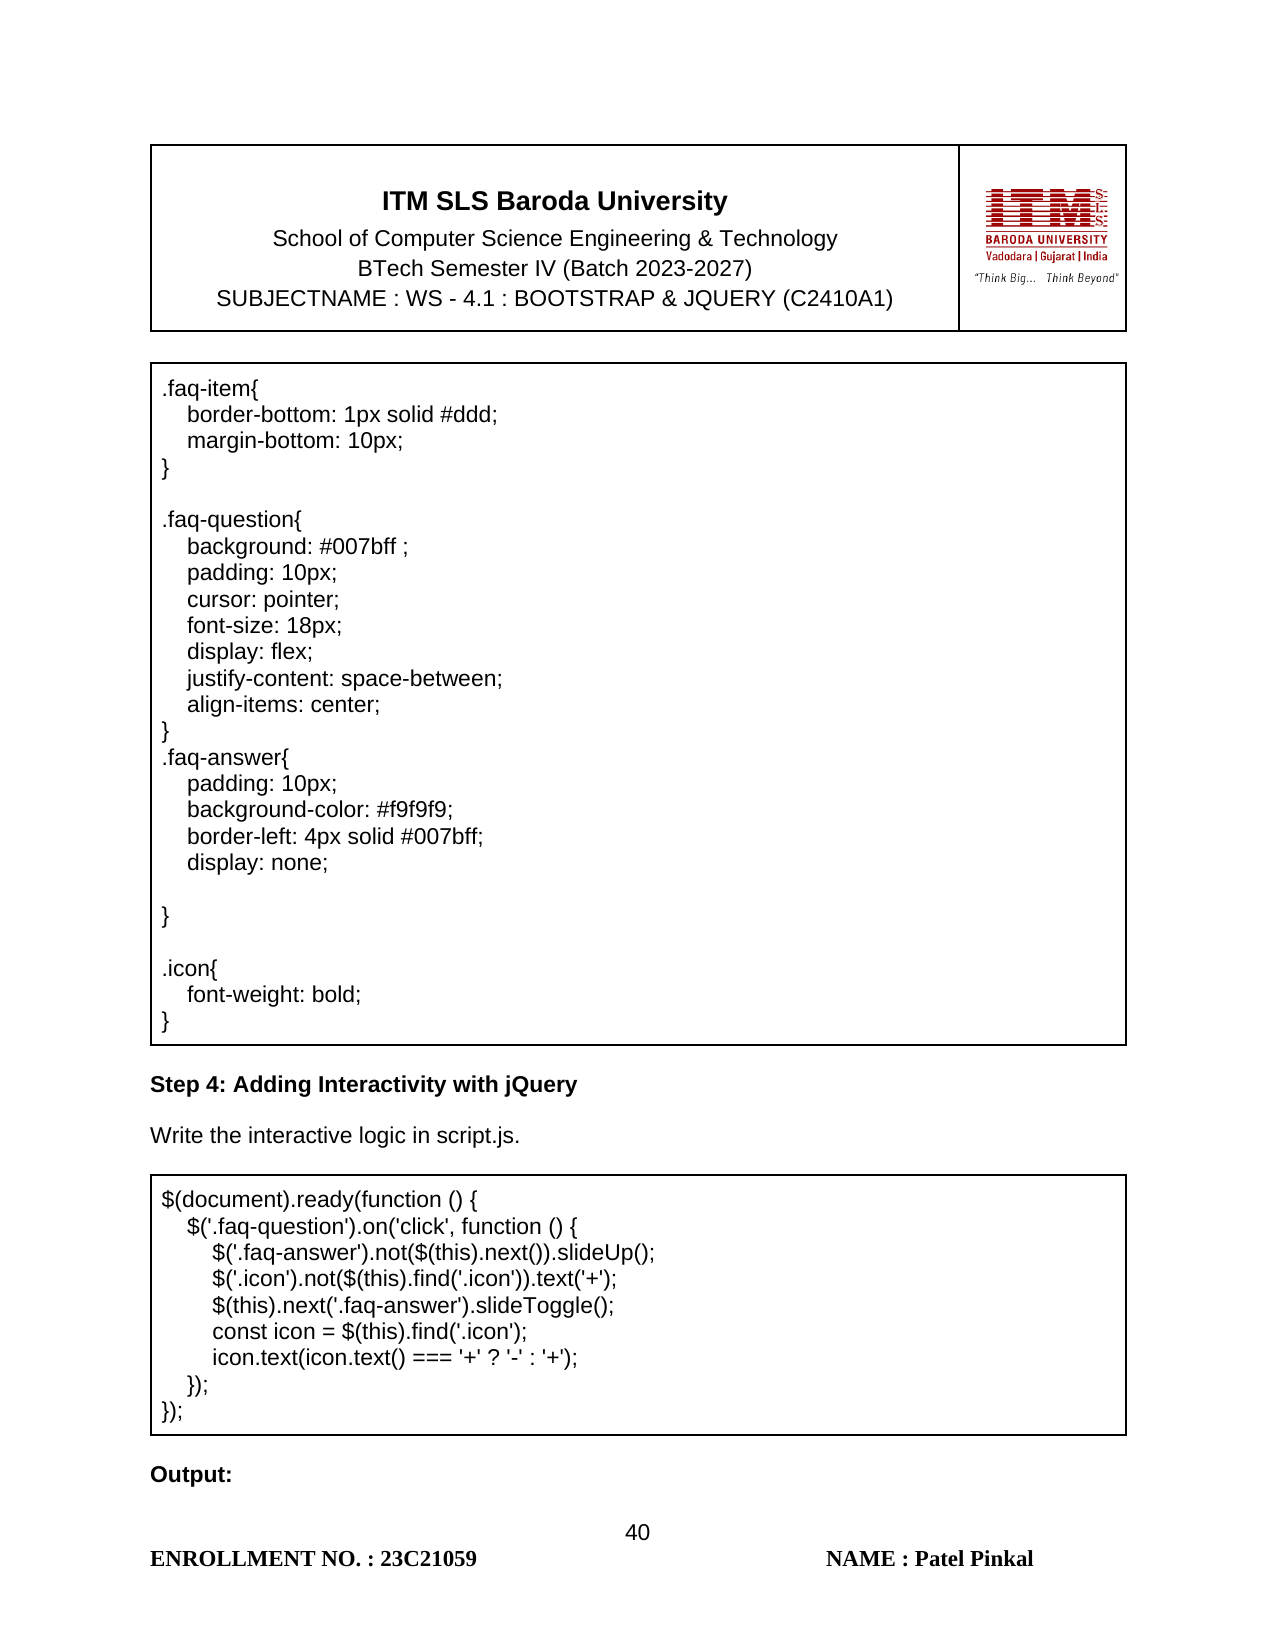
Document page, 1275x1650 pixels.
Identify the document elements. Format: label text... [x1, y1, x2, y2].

text Write the interactive logic in script.js. [150, 1122, 1125, 1149]
text Step 4: Adding Interactivity with jQuery [150, 1071, 1125, 1097]
picture [969, 185, 1124, 288]
text Output: [150, 1461, 1125, 1487]
